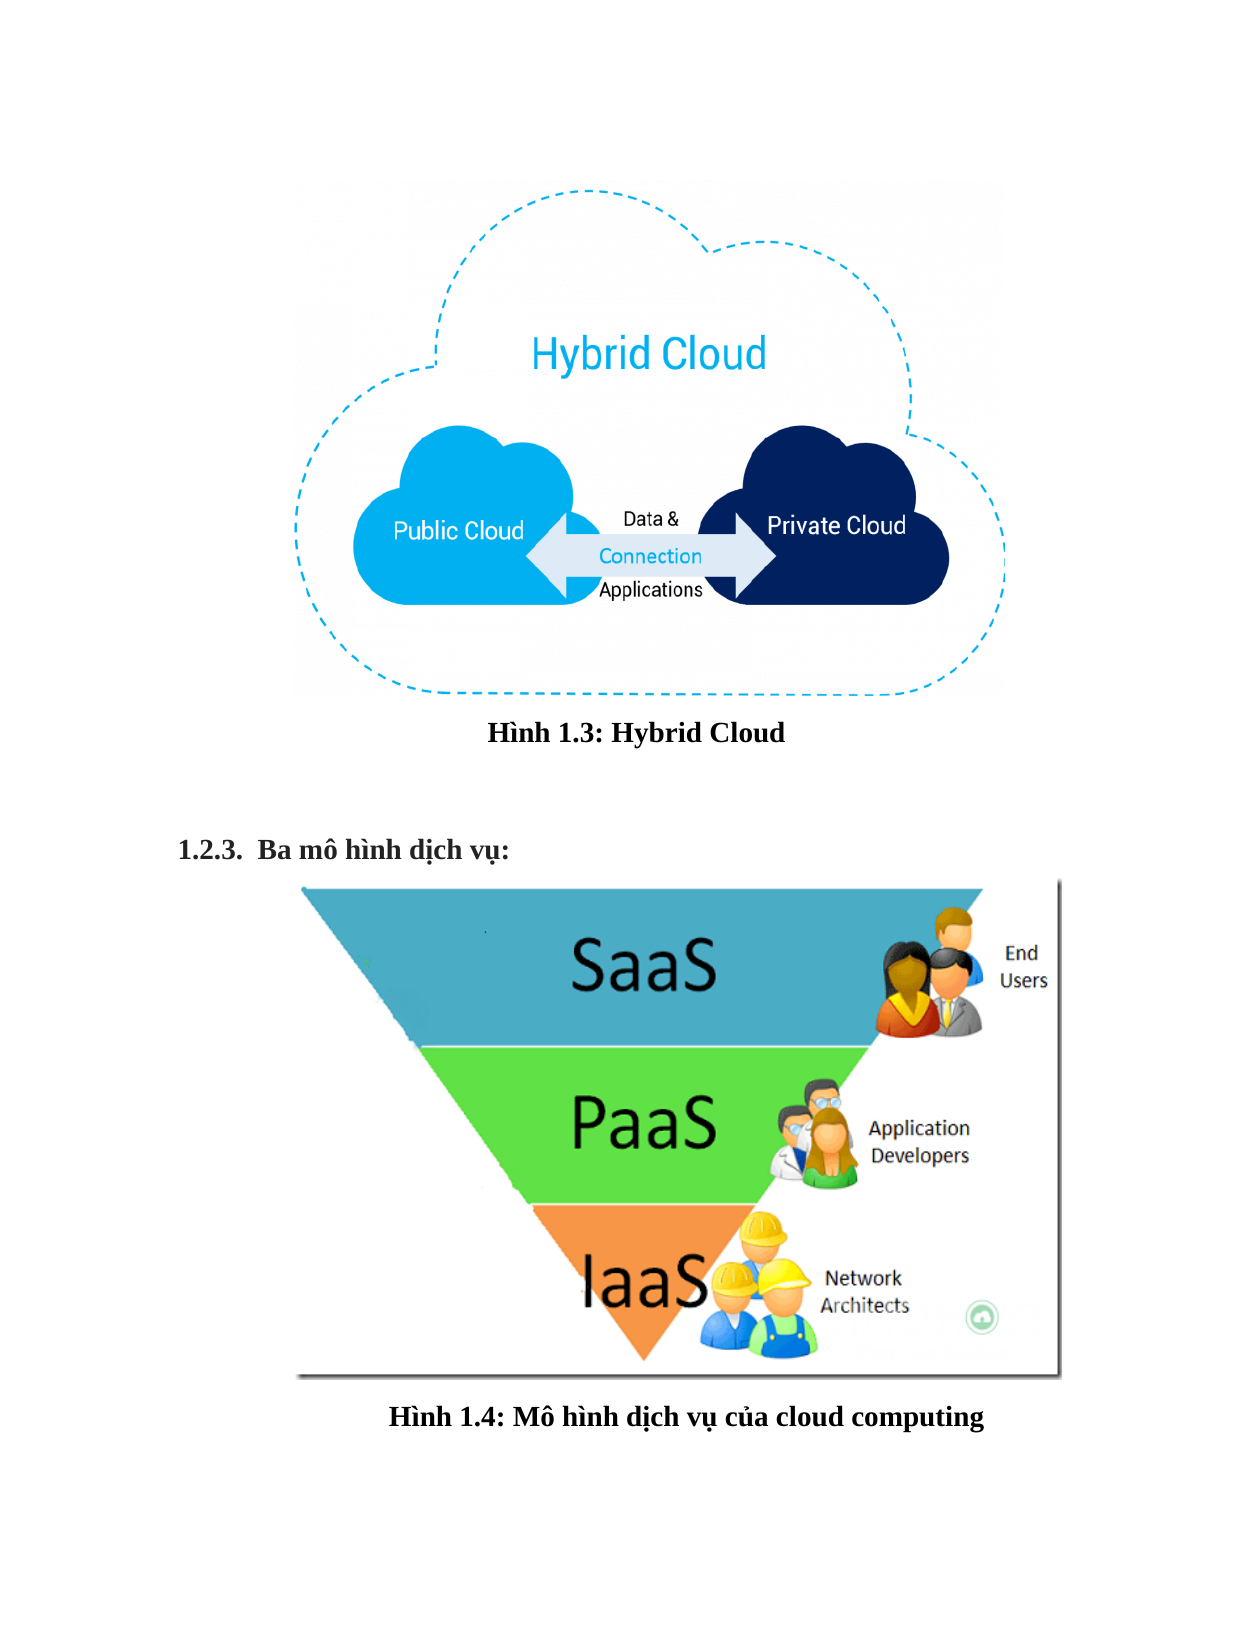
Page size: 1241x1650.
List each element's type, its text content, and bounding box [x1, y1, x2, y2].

text Hình 1.3: Hybrid Cloud [473, 715, 1122, 749]
picture [295, 878, 1063, 1380]
picture [294, 180, 1005, 696]
subtitle 1.2.3. Ba mô hình dịch vụ: [177, 832, 1122, 866]
text Hình 1.4: Mô hình dịch vụ của cloud computing [236, 1399, 1122, 1432]
